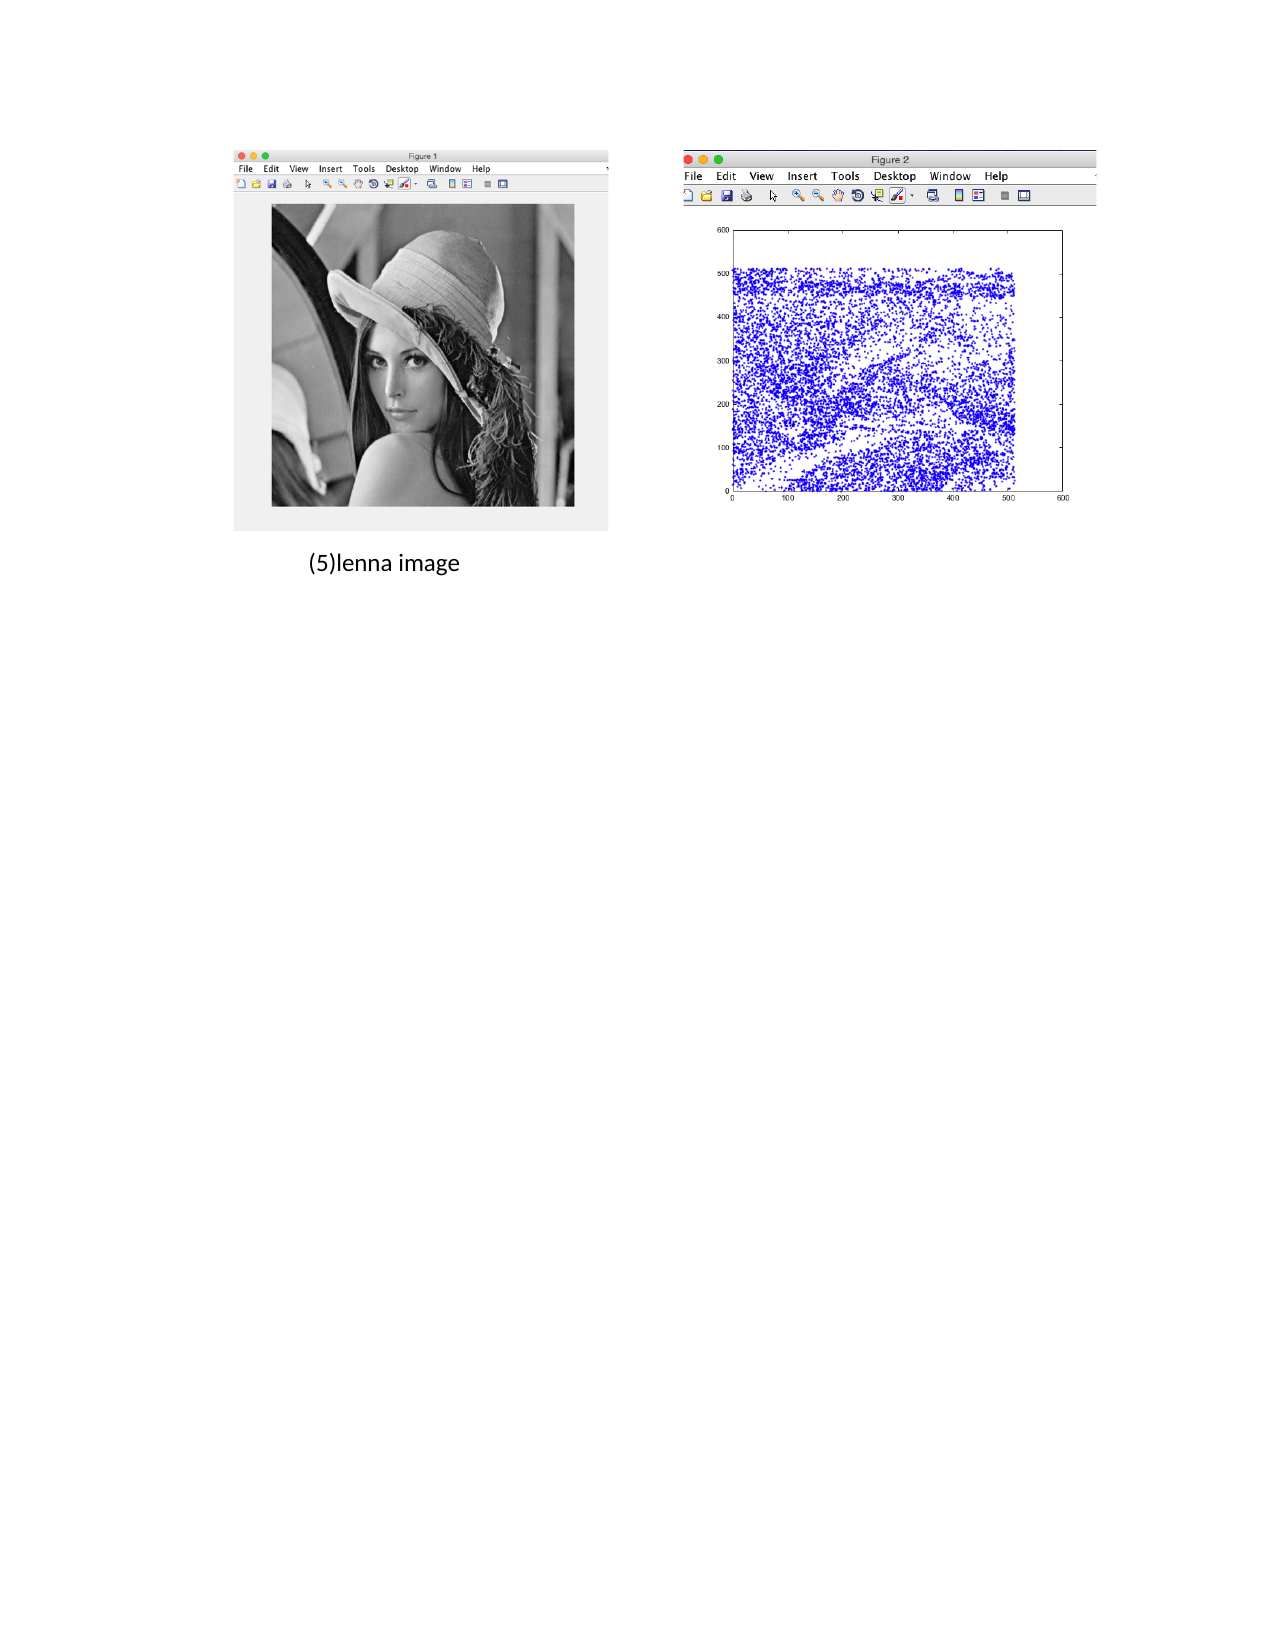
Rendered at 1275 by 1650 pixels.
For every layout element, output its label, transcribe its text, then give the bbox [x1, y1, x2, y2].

picture [683, 150, 1097, 523]
picture [233, 150, 609, 531]
text (5)lenna image [150, 547, 1125, 577]
